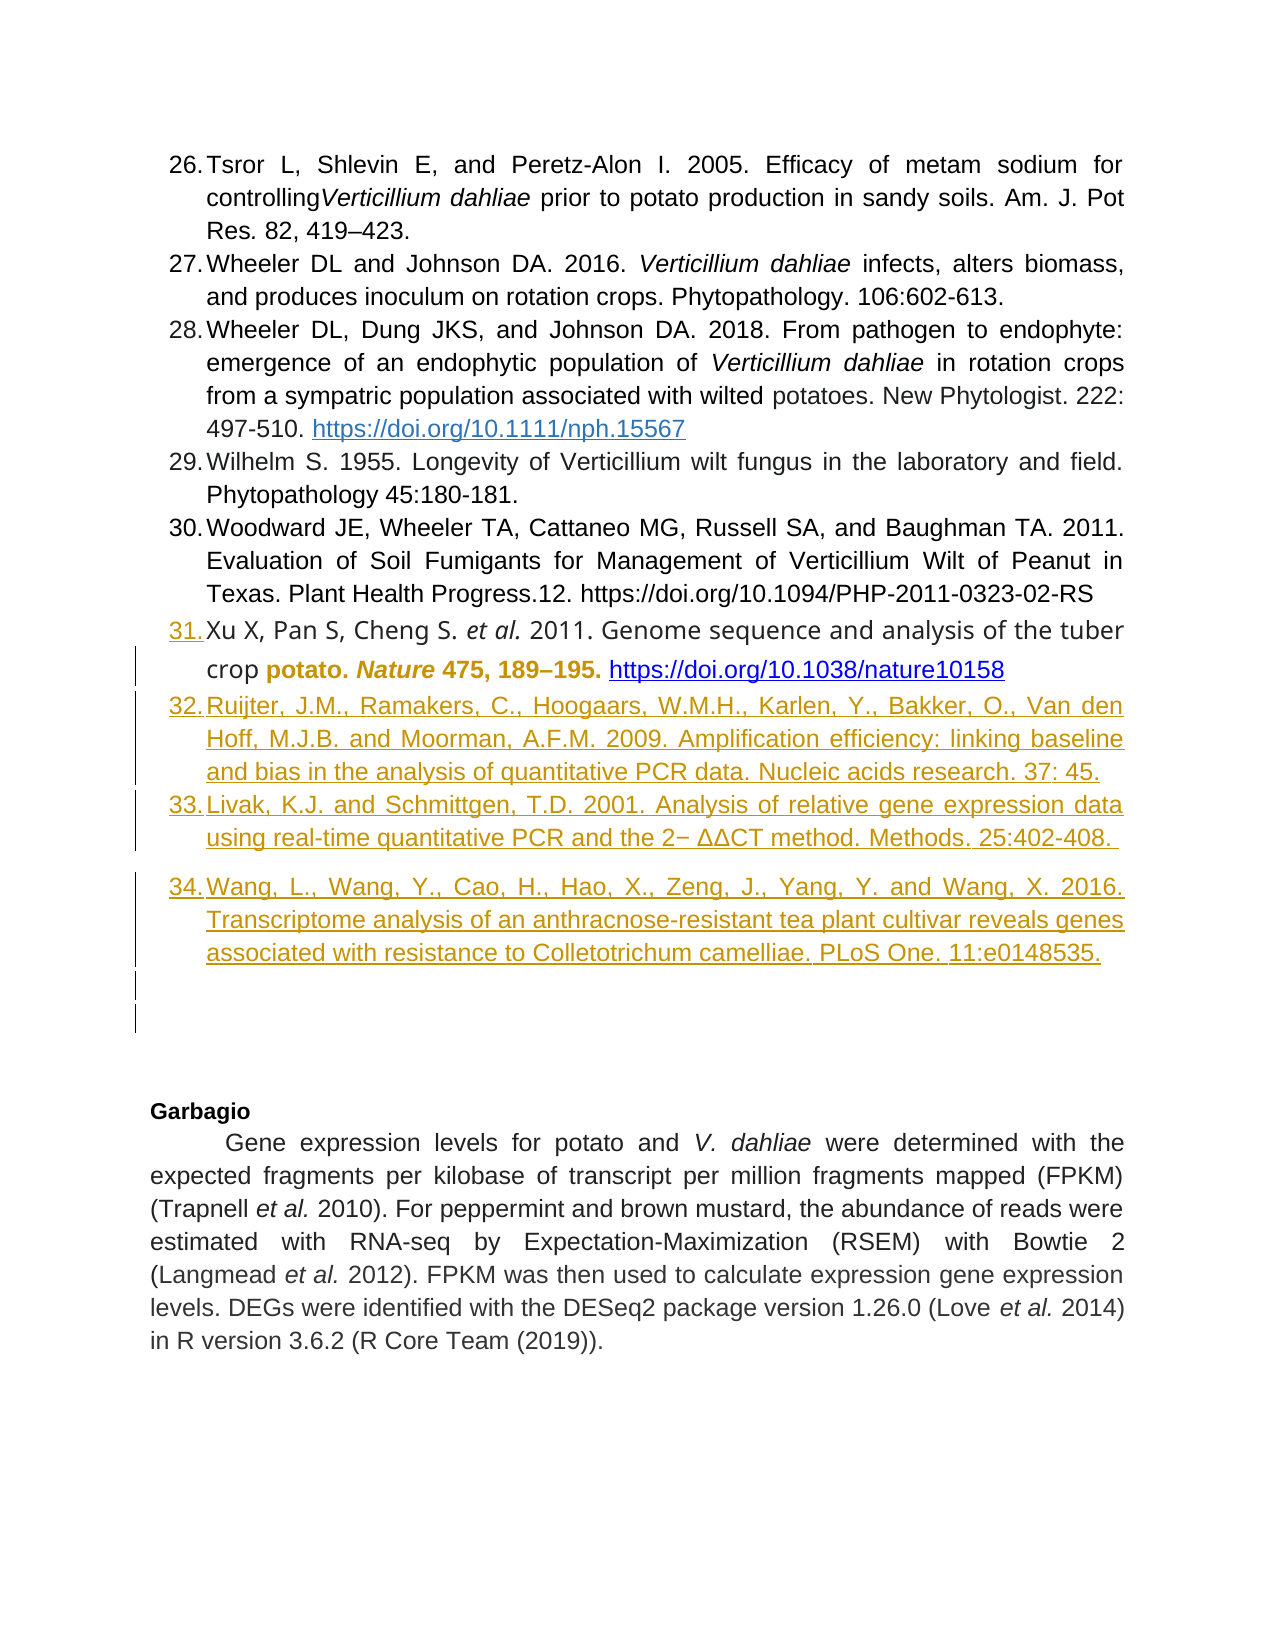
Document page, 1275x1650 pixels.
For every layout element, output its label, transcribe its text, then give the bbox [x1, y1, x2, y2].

text Gene expression levels for potato and V. dahliae were determined with the expected fragments per kilobase of transcript per million fragments mapped (FPKM) (Trapnell et al. 2010). For peppermint and brown mustard, the abundance of reads were estimated with RNA-seq by Expectation-Maximization (RSEM) with Bowtie 2 (Langmead et al. 2012). FPKM was then used to calculate expression gene expression levels. DEGs were identified with the DESeq2 package version 1.26.0 (Love et al. 2014) in R version 3.6.2 (R Core Team (2019)). [150, 1128, 1125, 1161]
text Garbagio [150, 1098, 1125, 1124]
list Tsror L, Shlevin E, and Peretz-Alon I. 2005. Efficacy of metam sodium for controllingVerticillium dahliae prior to potato production in sandy soils. Am. J. Pot Res. 82, 419–423. [169, 150, 1125, 245]
list Xu X, Pan S, Cheng S. et al. 2011. Genome sequence and analysis of the tuber crop potato. Nature 475, 189–195. https://doi.org/10.1038/nature10158 [169, 612, 1125, 686]
list Woodward JE, Wheeler TA, Cattaneo MG, Russell SA, and Baughman TA. 2011. Evaluation of Soil Fumigants for Management of Verticillium Wilt of Peanut in Texas. Plant Health Progress.12. https://doi.org/10.1094/PHP-2011-0323-02-RS [169, 513, 1125, 608]
list Wheeler DL, Dung JKS, and Johnson DA. 2018. From pathogen to endophyte: emergence of an endophytic population of Verticillium dahliae in rotation crops from a sympatric population associated with wilted potatoes. New Phytologist. 222: 497-510. https://doi.org/10.1111/nph.15567 [169, 315, 1125, 443]
list Wheeler DL and Johnson DA. 2016. Verticillium dahliae infects, alters biomass, and produces inoculum on rotation crops. Phytopathology. 106:602-613. [169, 249, 1125, 311]
text Gene expression levels for potato and V. dahliae were determined with the expected fragments per kilobase of transcript per million fragments mapped (FPKM) (Trapnell et al. 2010). For peppermint and brown mustard, the abundance of reads were estimated with RNA-seq by Expectation-Maximization (RSEM) with Bowtie 2 (Langmead et al. 2012). FPKM was then used to calculate expression gene expression levels. DEGs were identified with the DESeq2 package version 1.26.0 (Love et al. 2014) in R version 3.6.2 (R Core Team (2019)). [150, 1256, 1125, 1355]
list Wilhelm S. 1955. Longevity of Verticillium wilt fungus in the laboratory and field. Phytopathology 45:180-181. [169, 447, 1125, 509]
